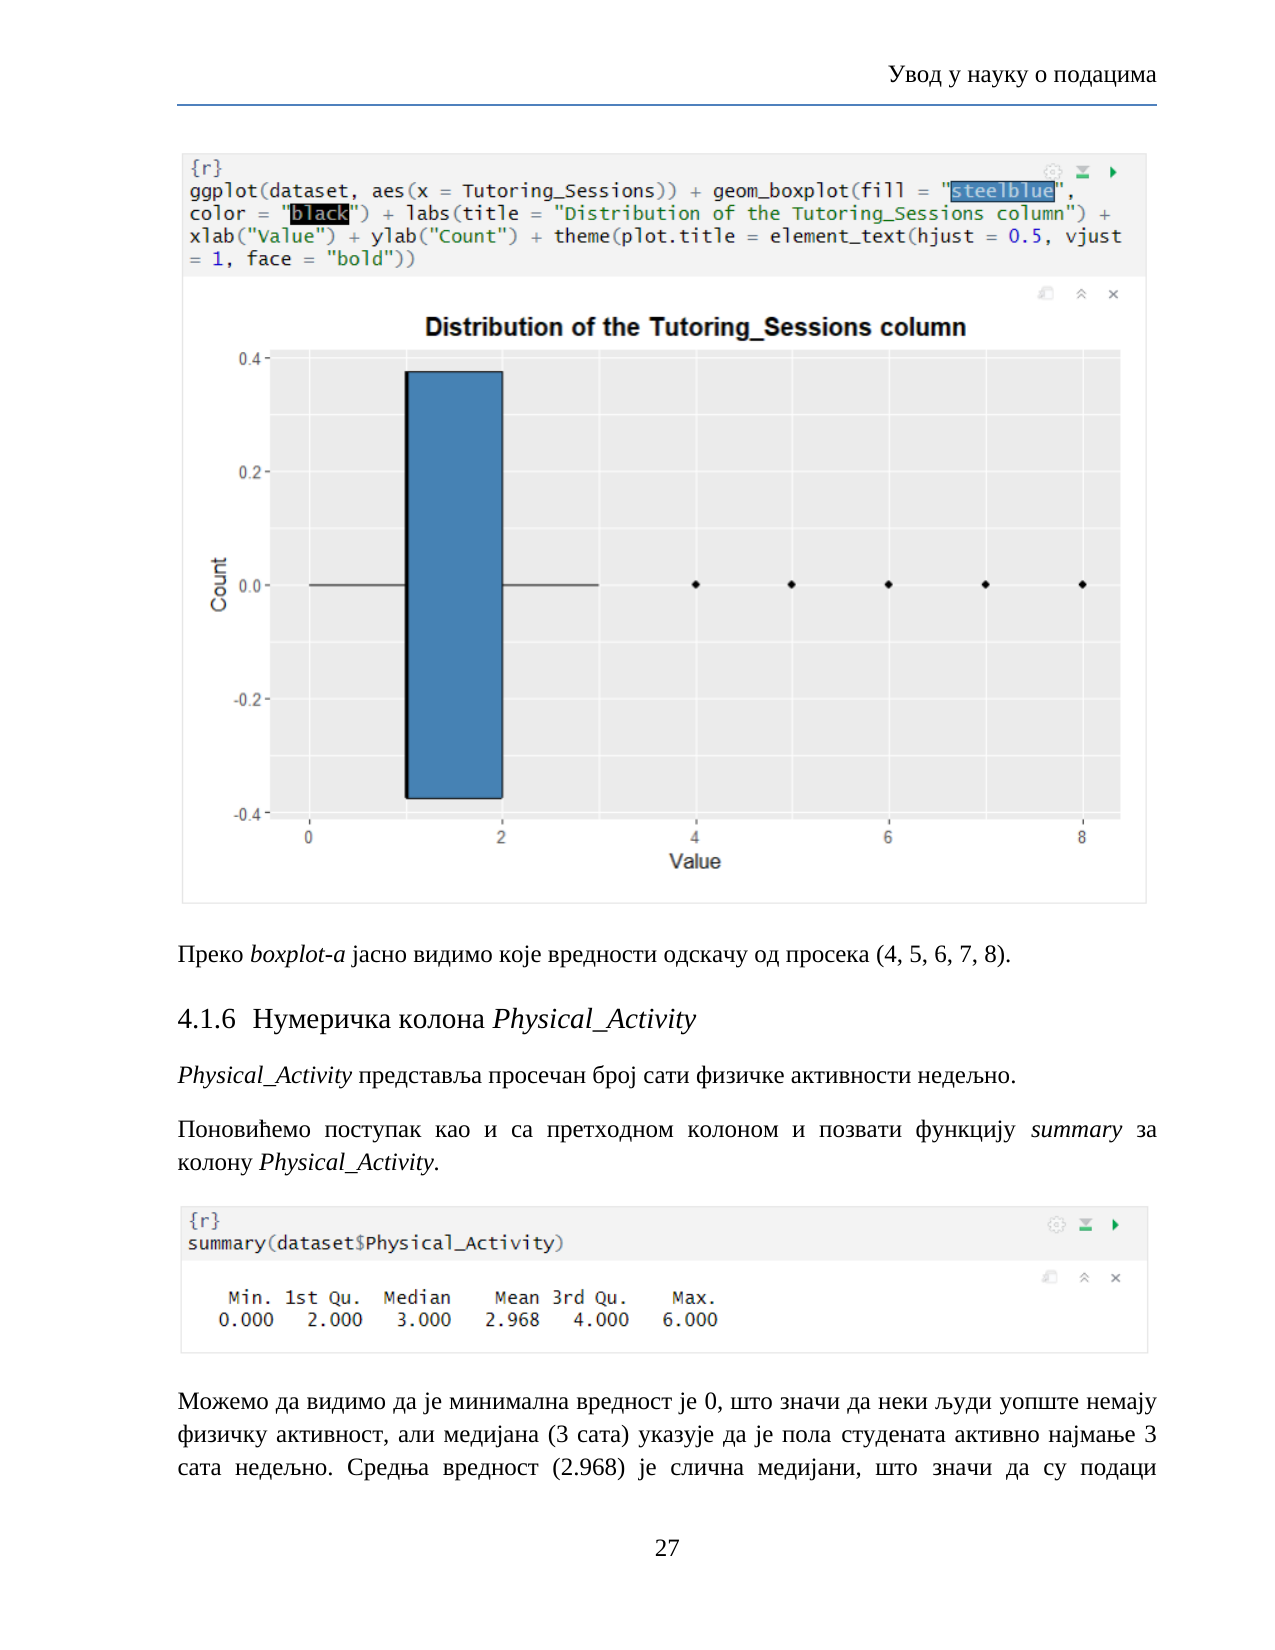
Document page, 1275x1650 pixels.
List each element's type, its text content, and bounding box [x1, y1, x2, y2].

subtitle Нумеричка колона Physical_Activity [177, 1001, 1157, 1034]
picture [177, 1201, 1157, 1361]
text Поновићемо поступак као и са претходном колоном и позвати функцију summary за колону Physical_Activity. [177, 1114, 1157, 1176]
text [177, 1386, 1157, 1481]
text Преко boxplot-a јасно видимо које вредности одскачу од просека (4, 5, 6, 7, 8). [177, 939, 1157, 967]
text Physical_Activity представља просечан број сати физичке активности недељно. [177, 1060, 1157, 1089]
picture [177, 147, 1157, 914]
